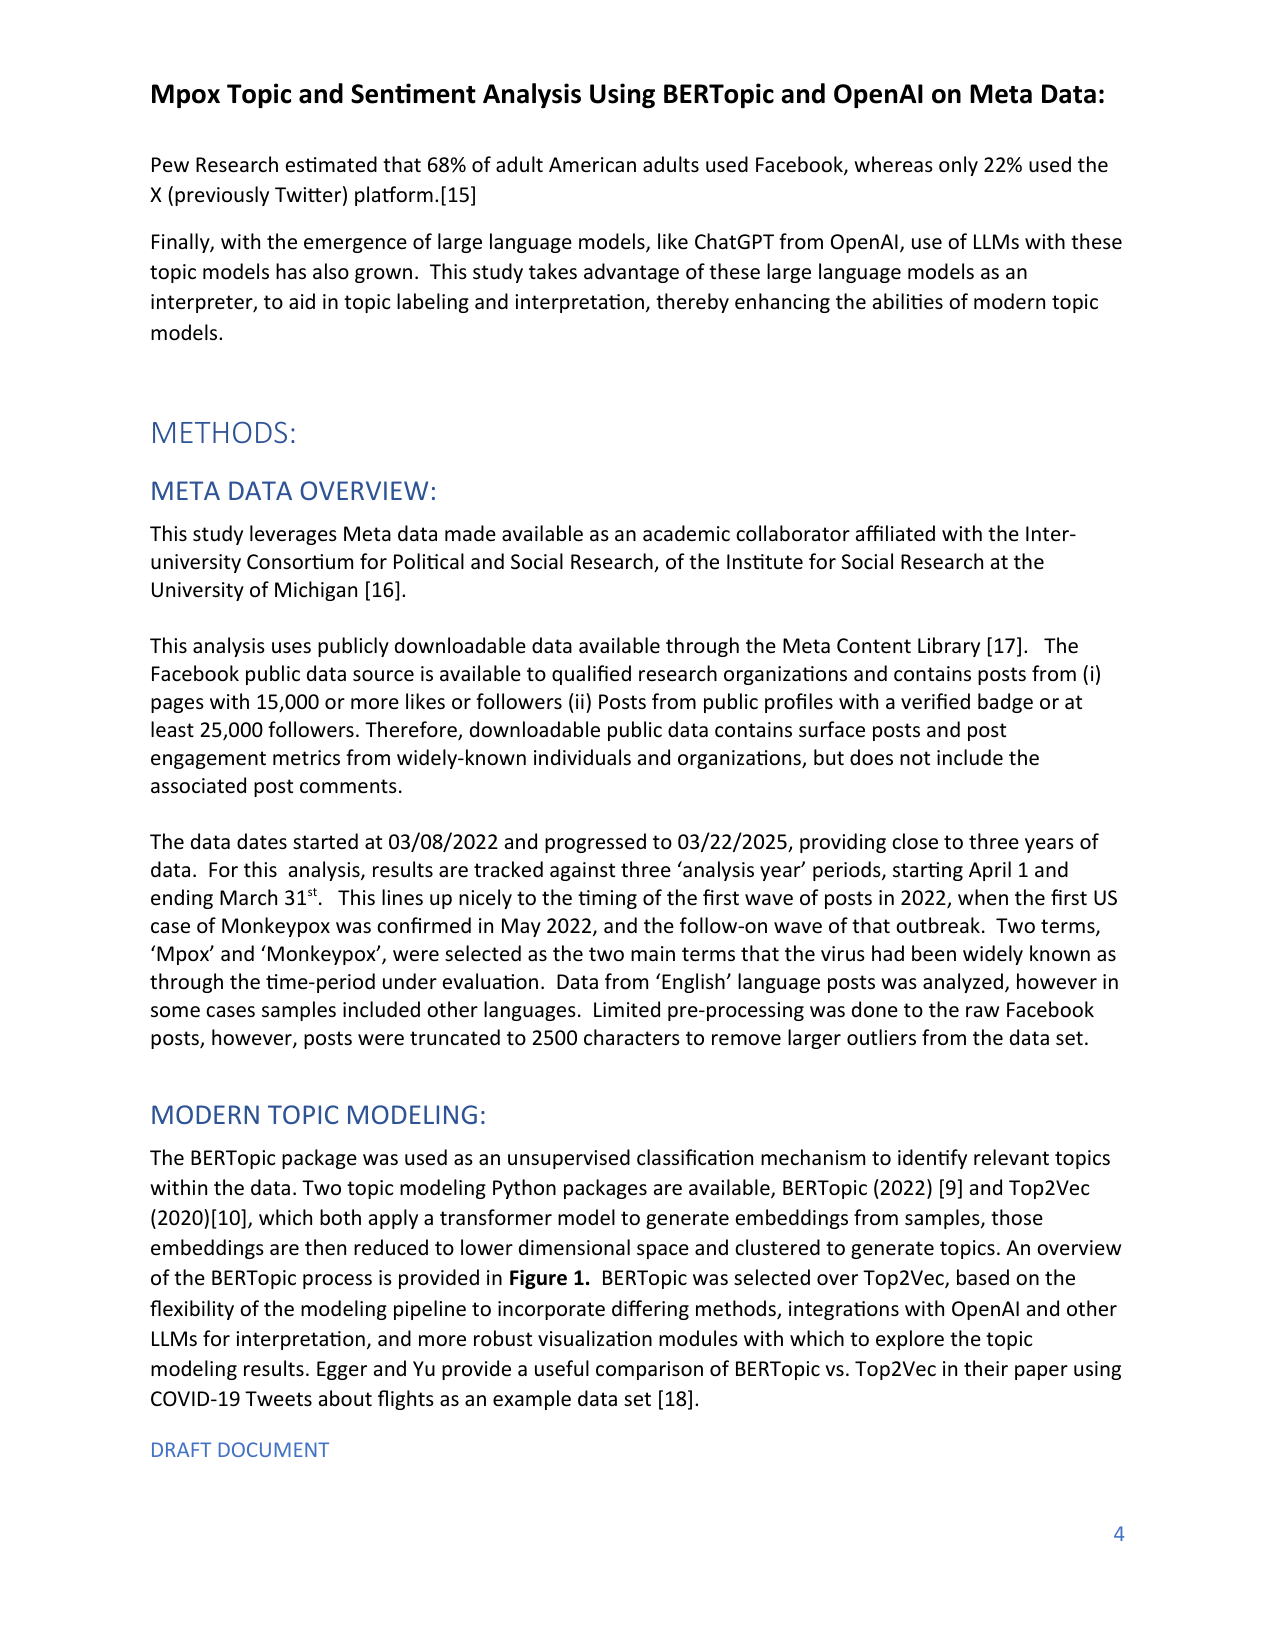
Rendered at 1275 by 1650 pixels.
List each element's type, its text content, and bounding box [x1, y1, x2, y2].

subtitle METHODS: [150, 411, 1125, 452]
text This analysis uses publicly downloadable data available through the Meta Content Library [17]. The Facebook public data source is available to qualified research organizations and contains posts from (i) pages with 15,000 or more likes or followers (ii) Posts from public profiles with a verified badge or at least 25,000 followers. Therefore, downloadable public data contains surface posts and post engagement metrics from widely-known individuals and organizations, but does not include the associated post comments. [150, 631, 1125, 799]
text This study leverages Meta data made available as an academic collaborator affiliated with the Inter-university Consortium for Political and Social Research, of the Institute for Social Research at the University of Michigan [16]. [150, 519, 1125, 603]
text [150, 150, 1125, 208]
subtitle MODERN TOPIC MODELING: [150, 1096, 1125, 1132]
text The BERTopic package was used as an unsupervised classification mechanism to identify relevant topics within the data. Two topic modeling Python packages are available, BERTopic (2022) [9] and Top2Vec (2020)[10], which both apply a transformer model to generate embeddings from samples, those embeddings are then reduced to lower dimensional space and clustered to generate topics. An overview of the BERTopic process is provided in Figure 1. BERTopic was selected over Top2Vec, based on the flexibility of the modeling pipeline to incorporate differing methods, integrations with OpenAI and other LLMs for interpretation, and more robust visualization modules with which to explore the topic modeling results. Egger and Yu provide a useful comparison of BERTopic vs. Top2Vec in their paper using COVID-19 Tweets about flights as an example data set [18]. [150, 1143, 1125, 1412]
subtitle META DATA OVERVIEW: [150, 472, 1125, 508]
text The data dates started at 03/08/2022 and progressed to 03/22/2025, providing close to three years of data. For this analysis, results are tracked against three ‘analysis year’ periods, starting April 1 and ending March 31st. This lines up nicely to the timing of the first wave of posts in 2022, when the first US case of Monkeypox was confirmed in May 2022, and the follow-on wave of that outbreak. Two terms, ‘Mpox’ and ‘Monkeypox’, were selected as the two main terms that the virus had been widely known as through the time-period under evaluation. Data from ‘English’ language posts was analyzed, however in some cases samples included other languages. Limited pre-processing was done to the raw Facebook posts, however, posts were truncated to 2500 characters to remove larger outliers from the data set. [150, 827, 1125, 1079]
text Finally, with the emergence of large language models, like ChatGPT from OpenAI, use of LLMs with these topic models has also grown. This study takes advantage of these large language models as an interpreter, to aid in topic labeling and interpretation, thereby enhancing the abilities of modern topic models. [150, 227, 1125, 346]
